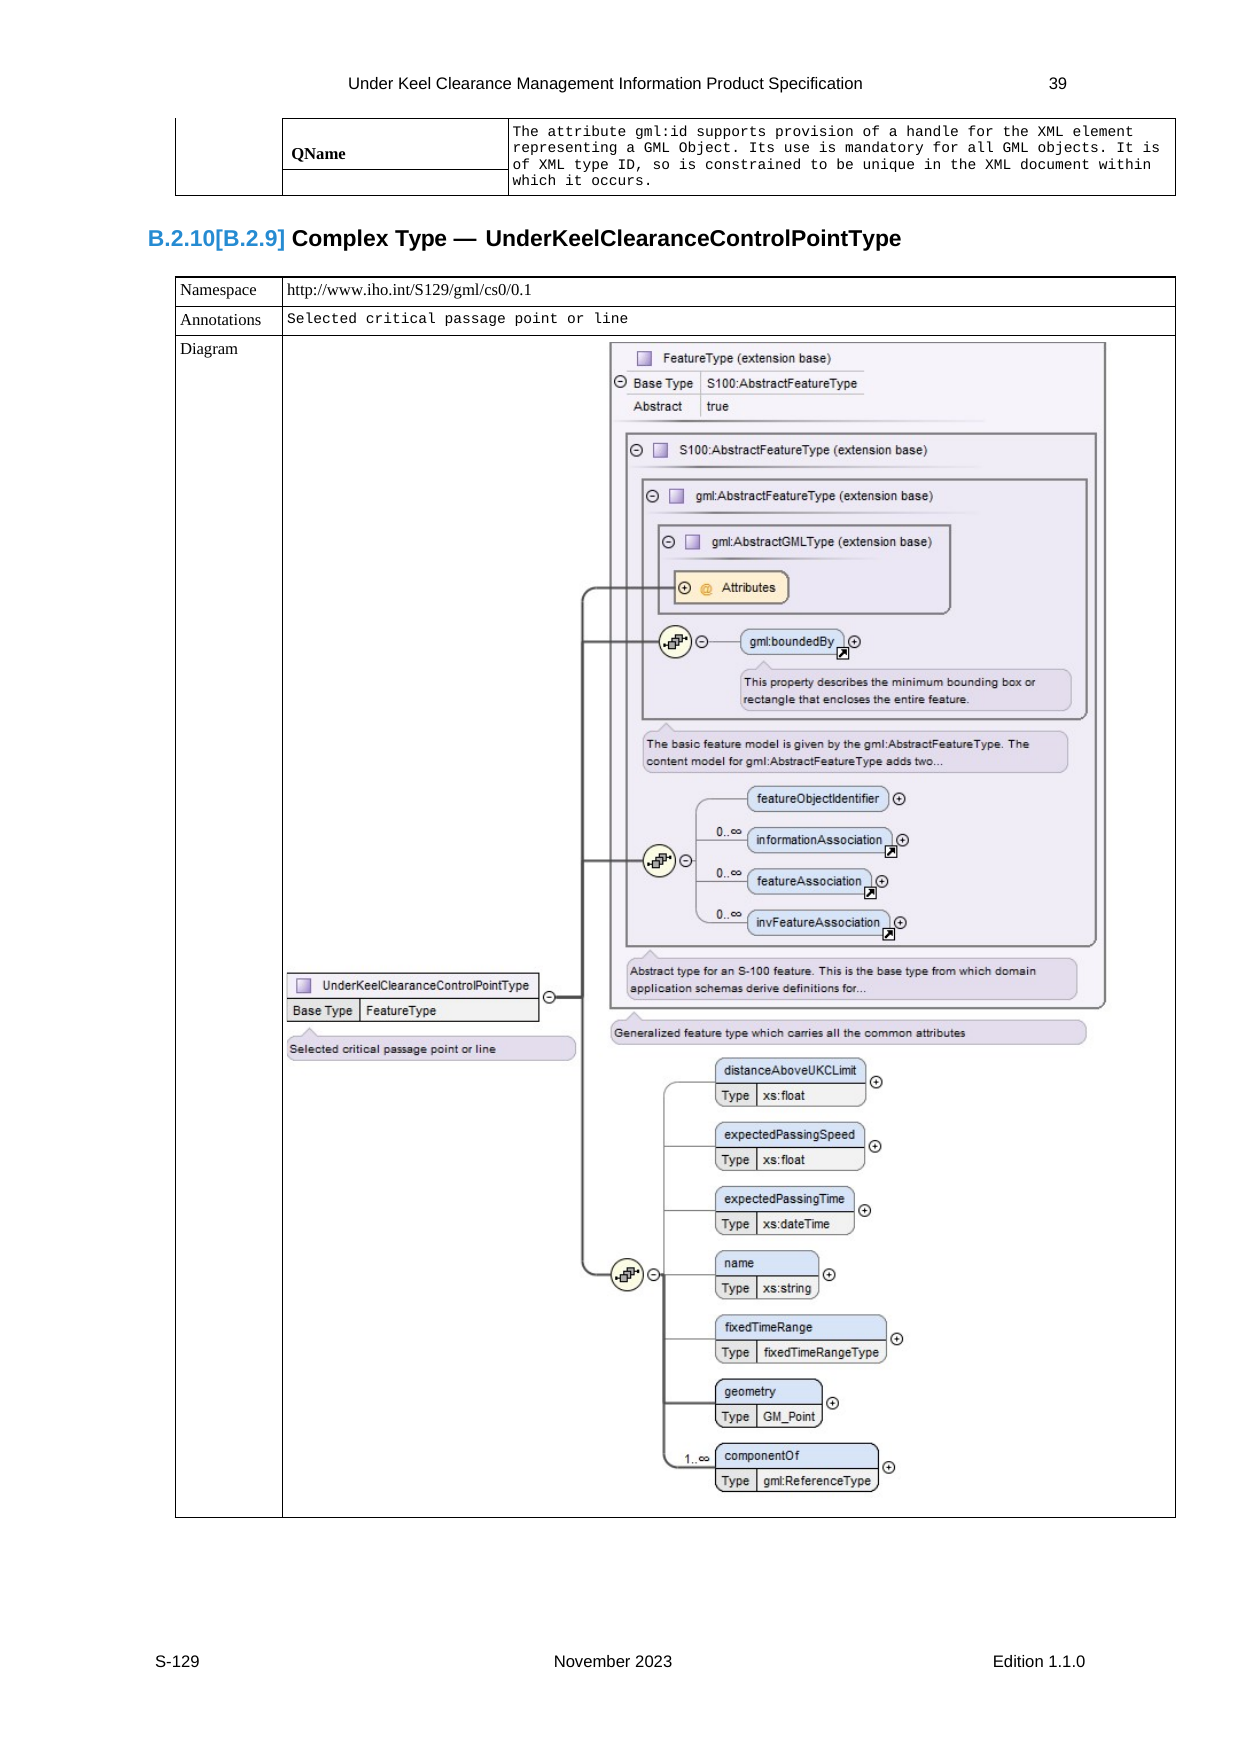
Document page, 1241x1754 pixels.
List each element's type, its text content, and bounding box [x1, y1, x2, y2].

table_cell [283, 336, 1175, 1517]
subtitle Complex Type — UnderKeelClearanceControlPointType [148, 227, 1092, 251]
picture [286, 342, 1120, 1499]
table_header http://www.iho.int/S129/gml/cs0/0.1 [283, 278, 1175, 306]
table_cell The attribute gml:id supports provision of a handle for the XML element representing a GML Object. Its use is mandatory for all GML objects. It is of XML type ID, so is constrained to be unique in the XML document within which it occurs. [509, 119, 1175, 195]
table_cell [283, 170, 508, 195]
table_cell Selected critical passage point or line [283, 307, 1175, 335]
table_cell QName [283, 140, 508, 169]
table_cell [283, 119, 508, 140]
table_cell Annotations [176, 307, 282, 335]
table_cell Diagram [176, 336, 282, 1517]
table_header Namespace [176, 278, 282, 306]
table_cell [176, 140, 282, 195]
